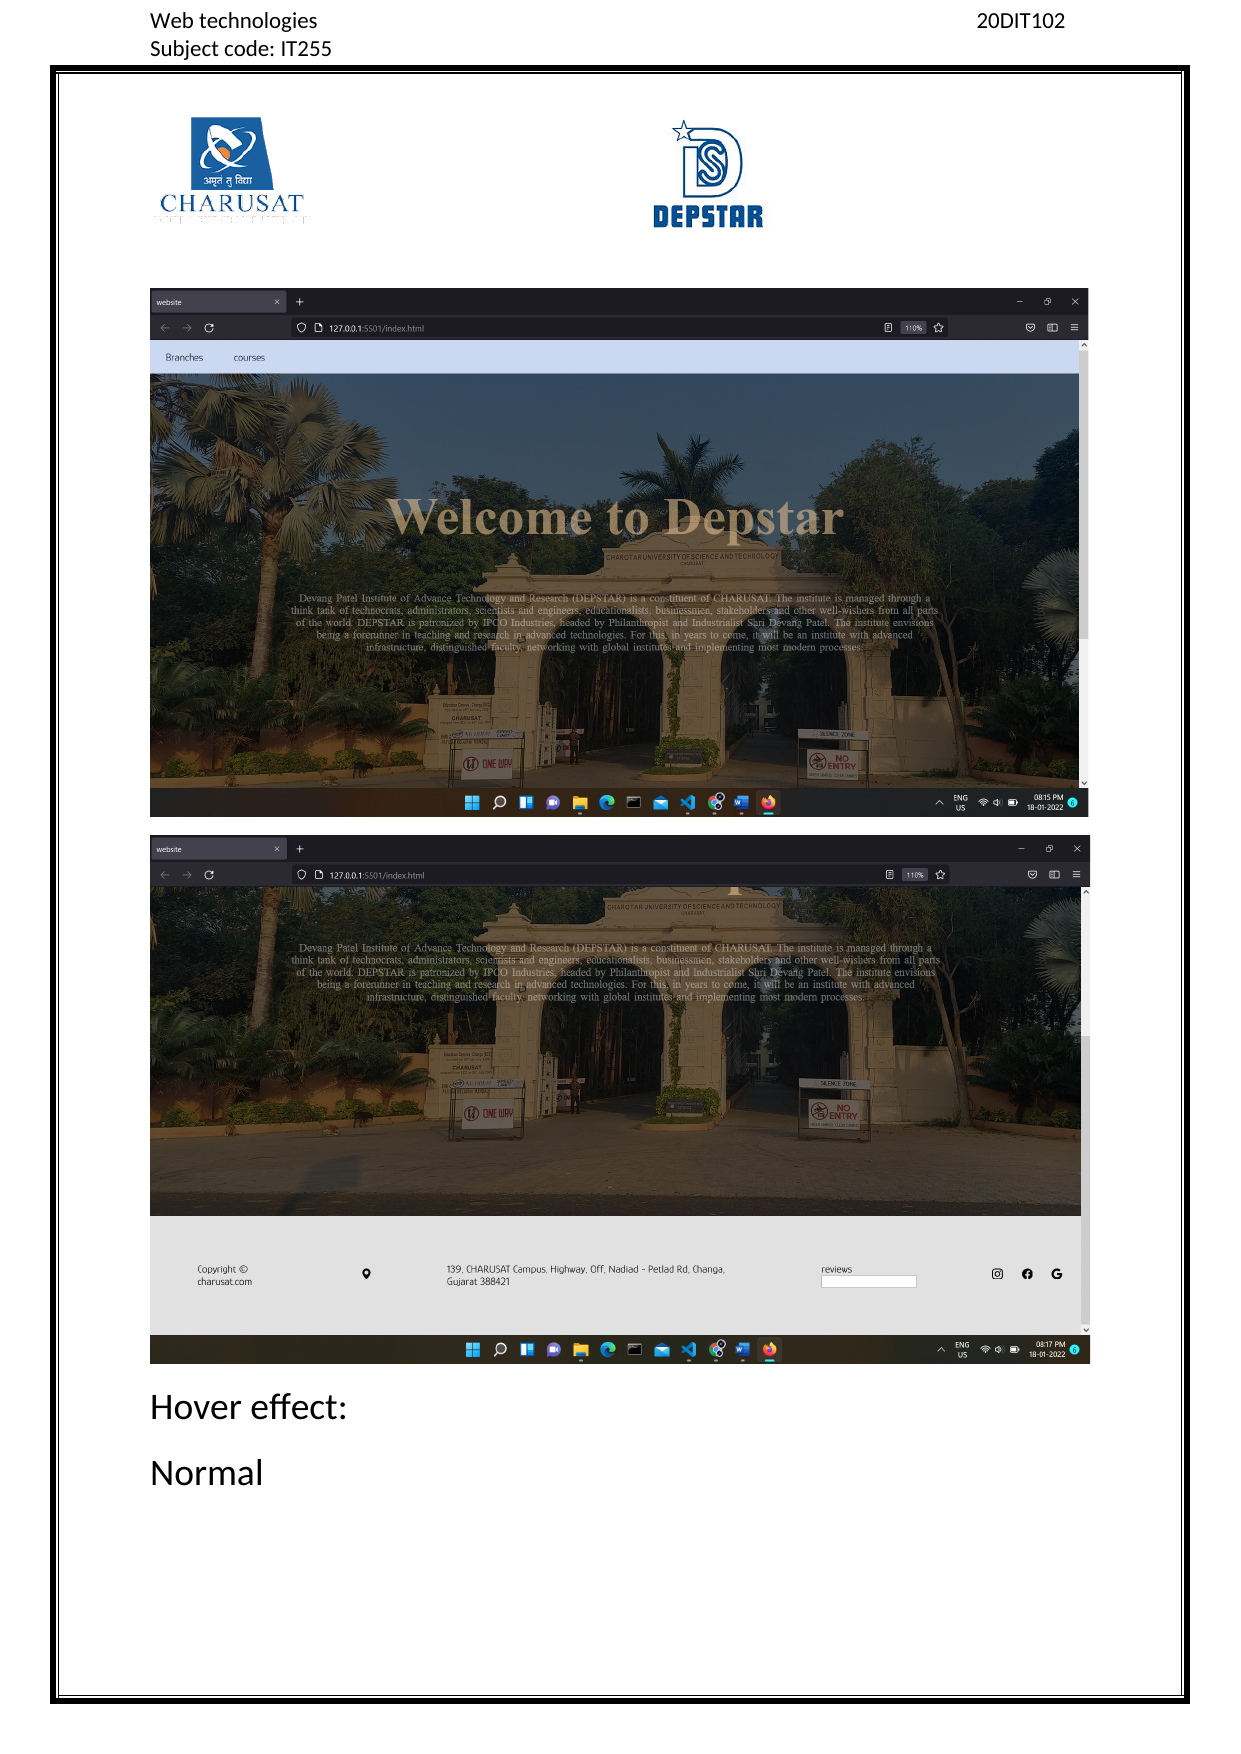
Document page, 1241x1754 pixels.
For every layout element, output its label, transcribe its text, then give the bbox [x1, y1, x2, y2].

text Hover effect: [150, 1383, 1090, 1429]
picture [622, 90, 796, 261]
picture [150, 97, 314, 261]
picture [150, 835, 1091, 1364]
text Normal [150, 1449, 1090, 1495]
picture [150, 288, 1089, 817]
